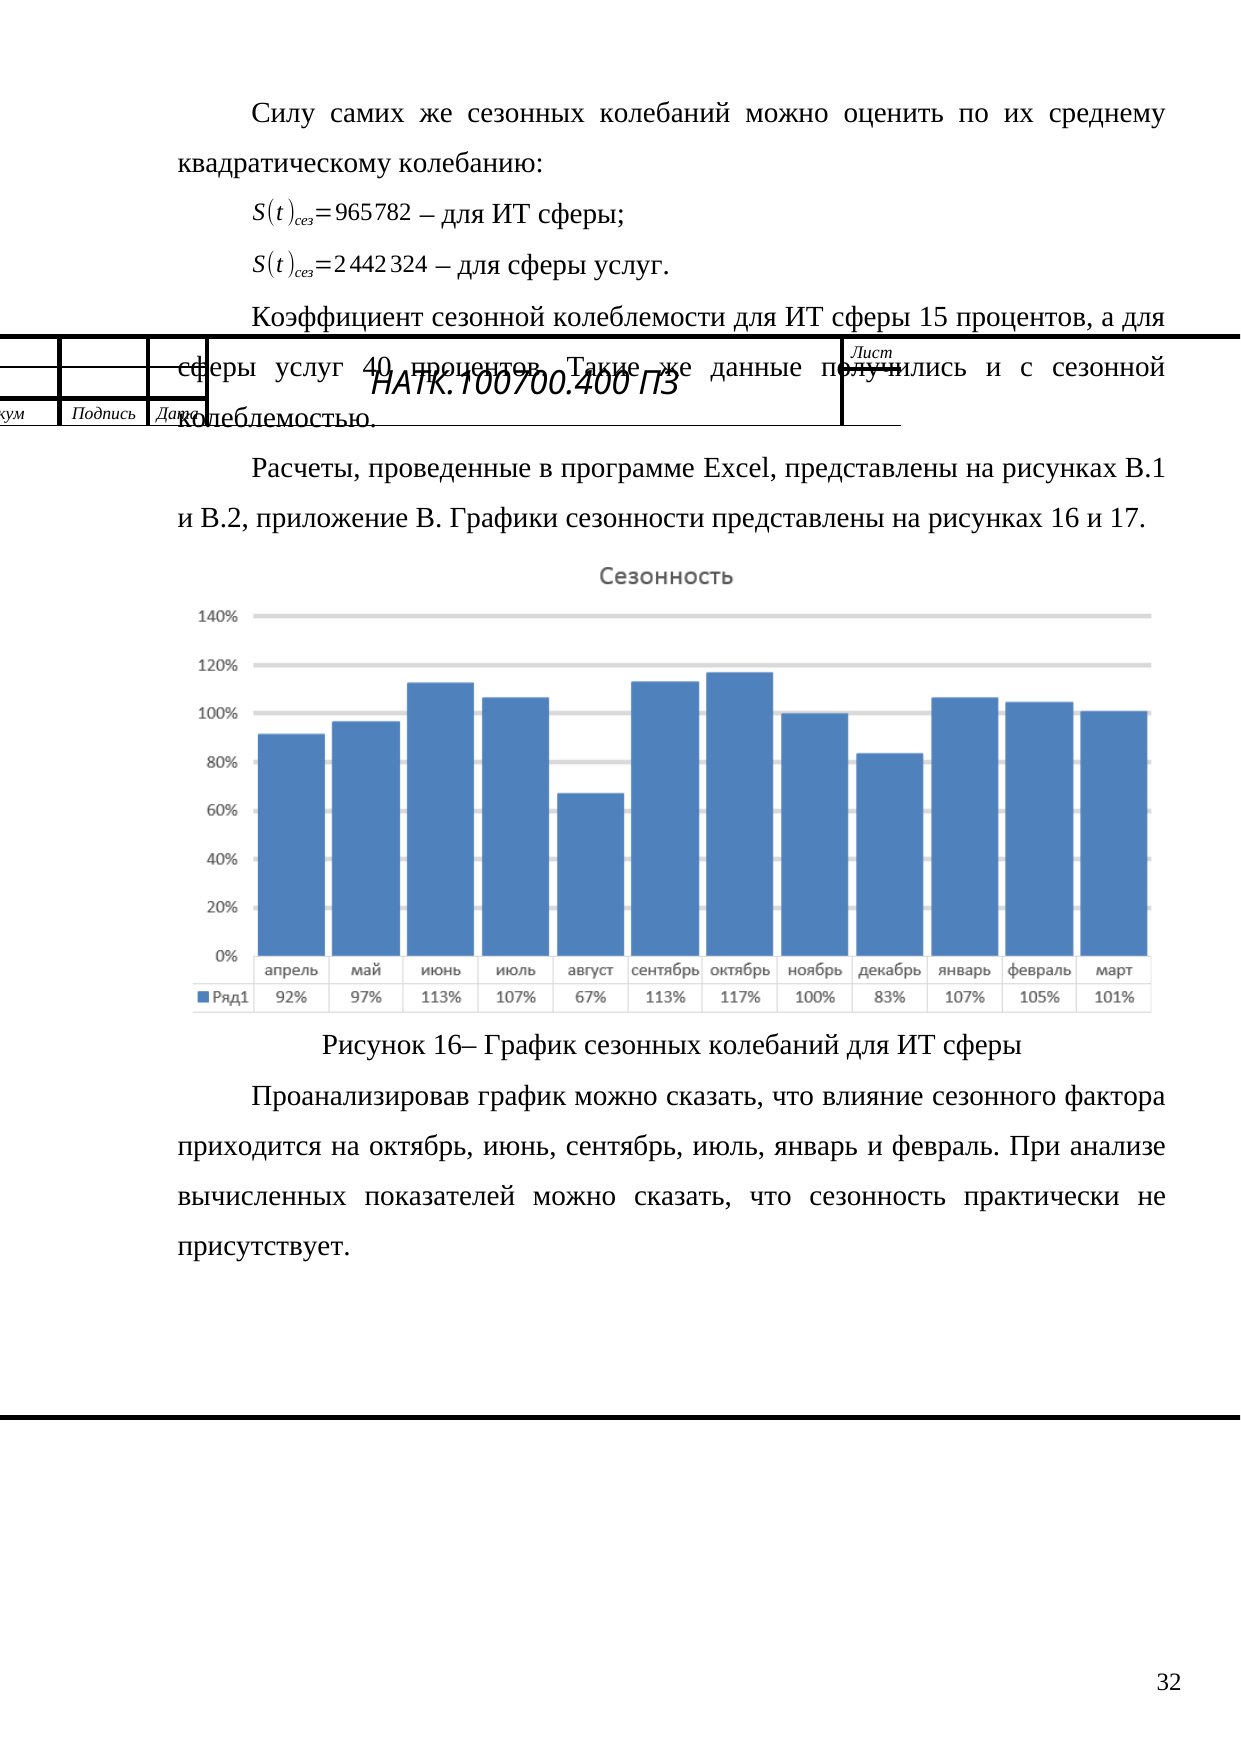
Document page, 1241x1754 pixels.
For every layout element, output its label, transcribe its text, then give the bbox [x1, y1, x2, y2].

list Рисунок 16– График сезонных колебаний для ИТ сферы [177, 1027, 1167, 1061]
picture [192, 550, 1152, 1014]
list – для сферы услуг. [177, 247, 1167, 282]
list Расчеты, проведенные в программе Excel, представлены на рисунках В.1 и В.2, приложение В. Графики сезонности представлены на рисунках 16 и 17. [177, 450, 1167, 534]
list Коэффициент сезонной колеблемости для ИТ сферы 15 процентов, а для сферы услуг 40 процентов. Такие же данные получились и с сезонной колеблемостью. [177, 299, 1167, 433]
list – для ИТ сферы; [177, 196, 1167, 231]
list Силу самих же сезонных колебаний можно оценить по их среднему квадратическому колебанию: [177, 95, 1167, 179]
list Проанализировав график можно сказать, что влияние сезонного фактора приходится на октябрь, июнь, сентябрь, июль, январь и февраль. При анализе вычисленных показателей можно сказать, что сезонность практически не присутствует. [177, 1078, 1167, 1262]
